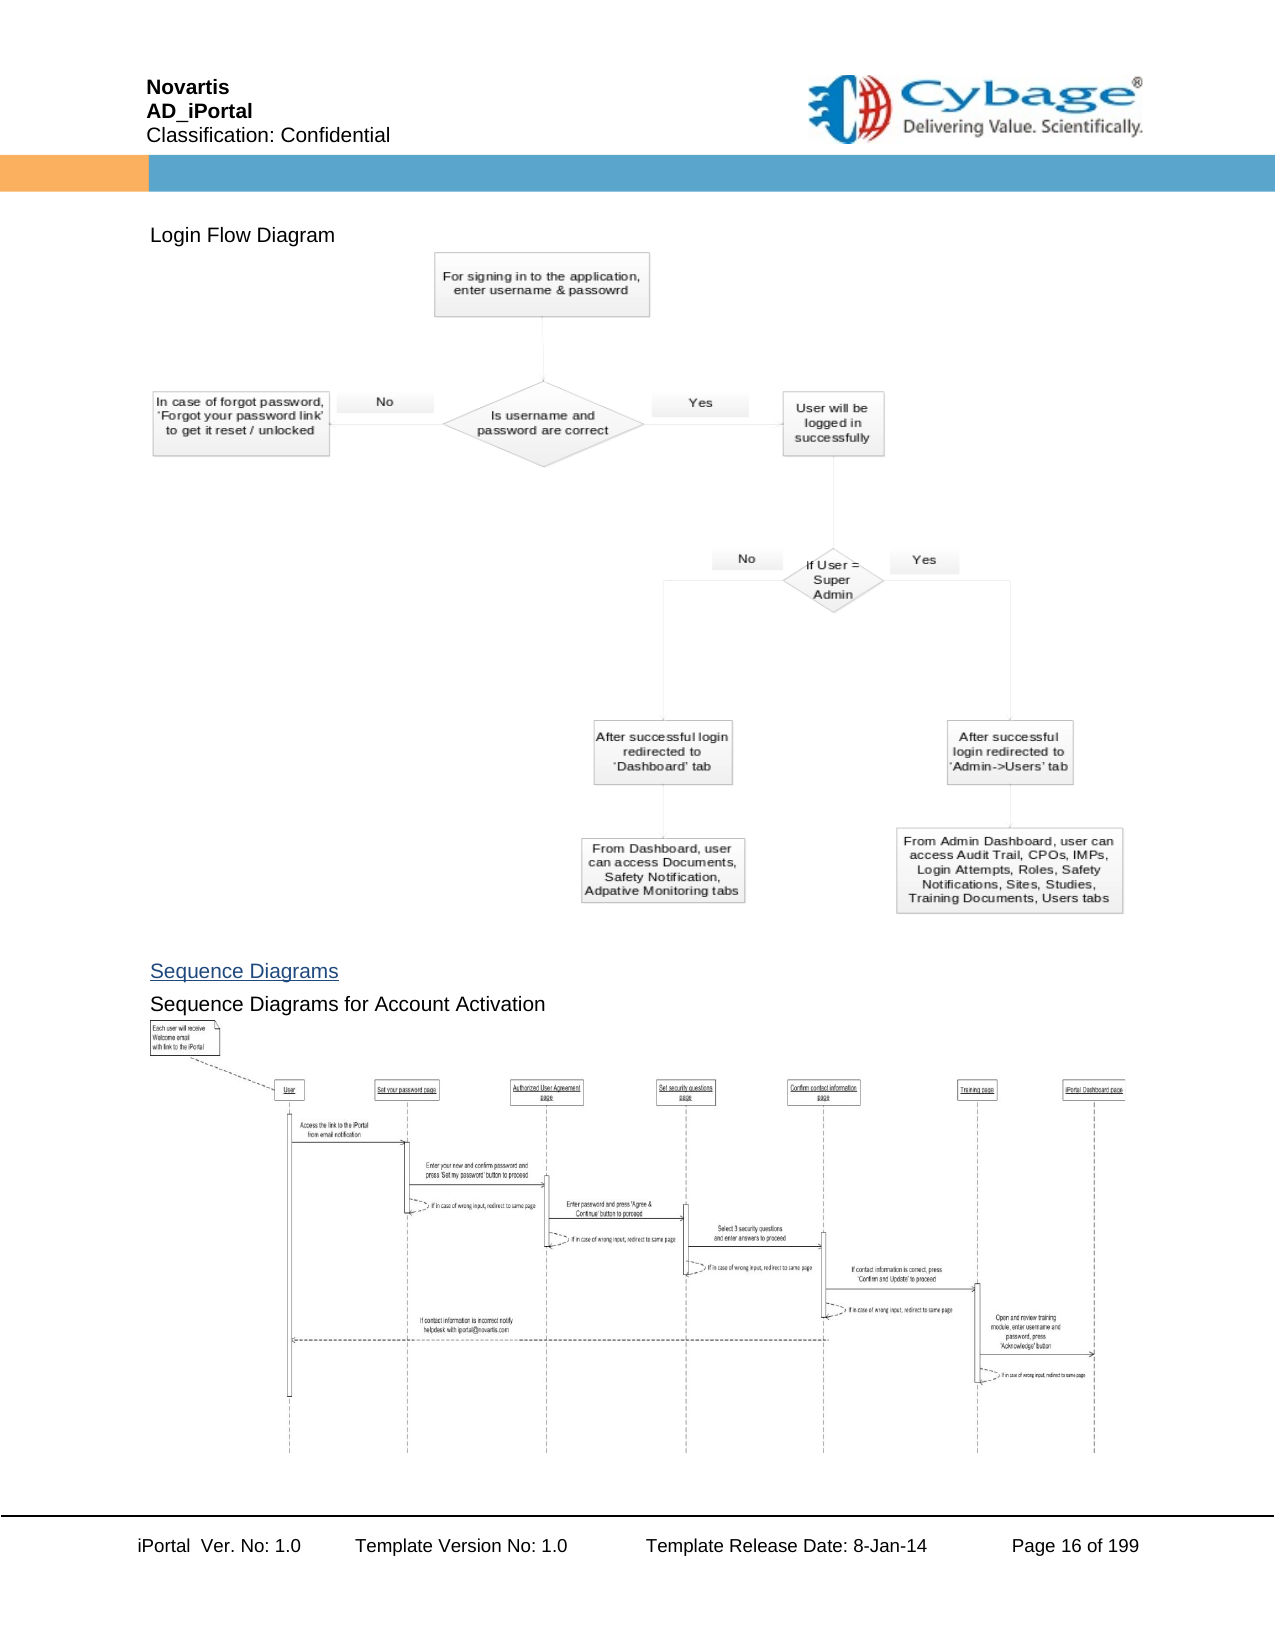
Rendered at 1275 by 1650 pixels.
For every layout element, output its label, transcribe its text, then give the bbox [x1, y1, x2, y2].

text Login Flow Diagram [150, 217, 1125, 246]
text Sequence Diagrams [150, 954, 1125, 983]
text Sequence Diagrams for Account Activation [150, 987, 1125, 1016]
picture [150, 1020, 1125, 1453]
picture [808, 75, 1143, 144]
